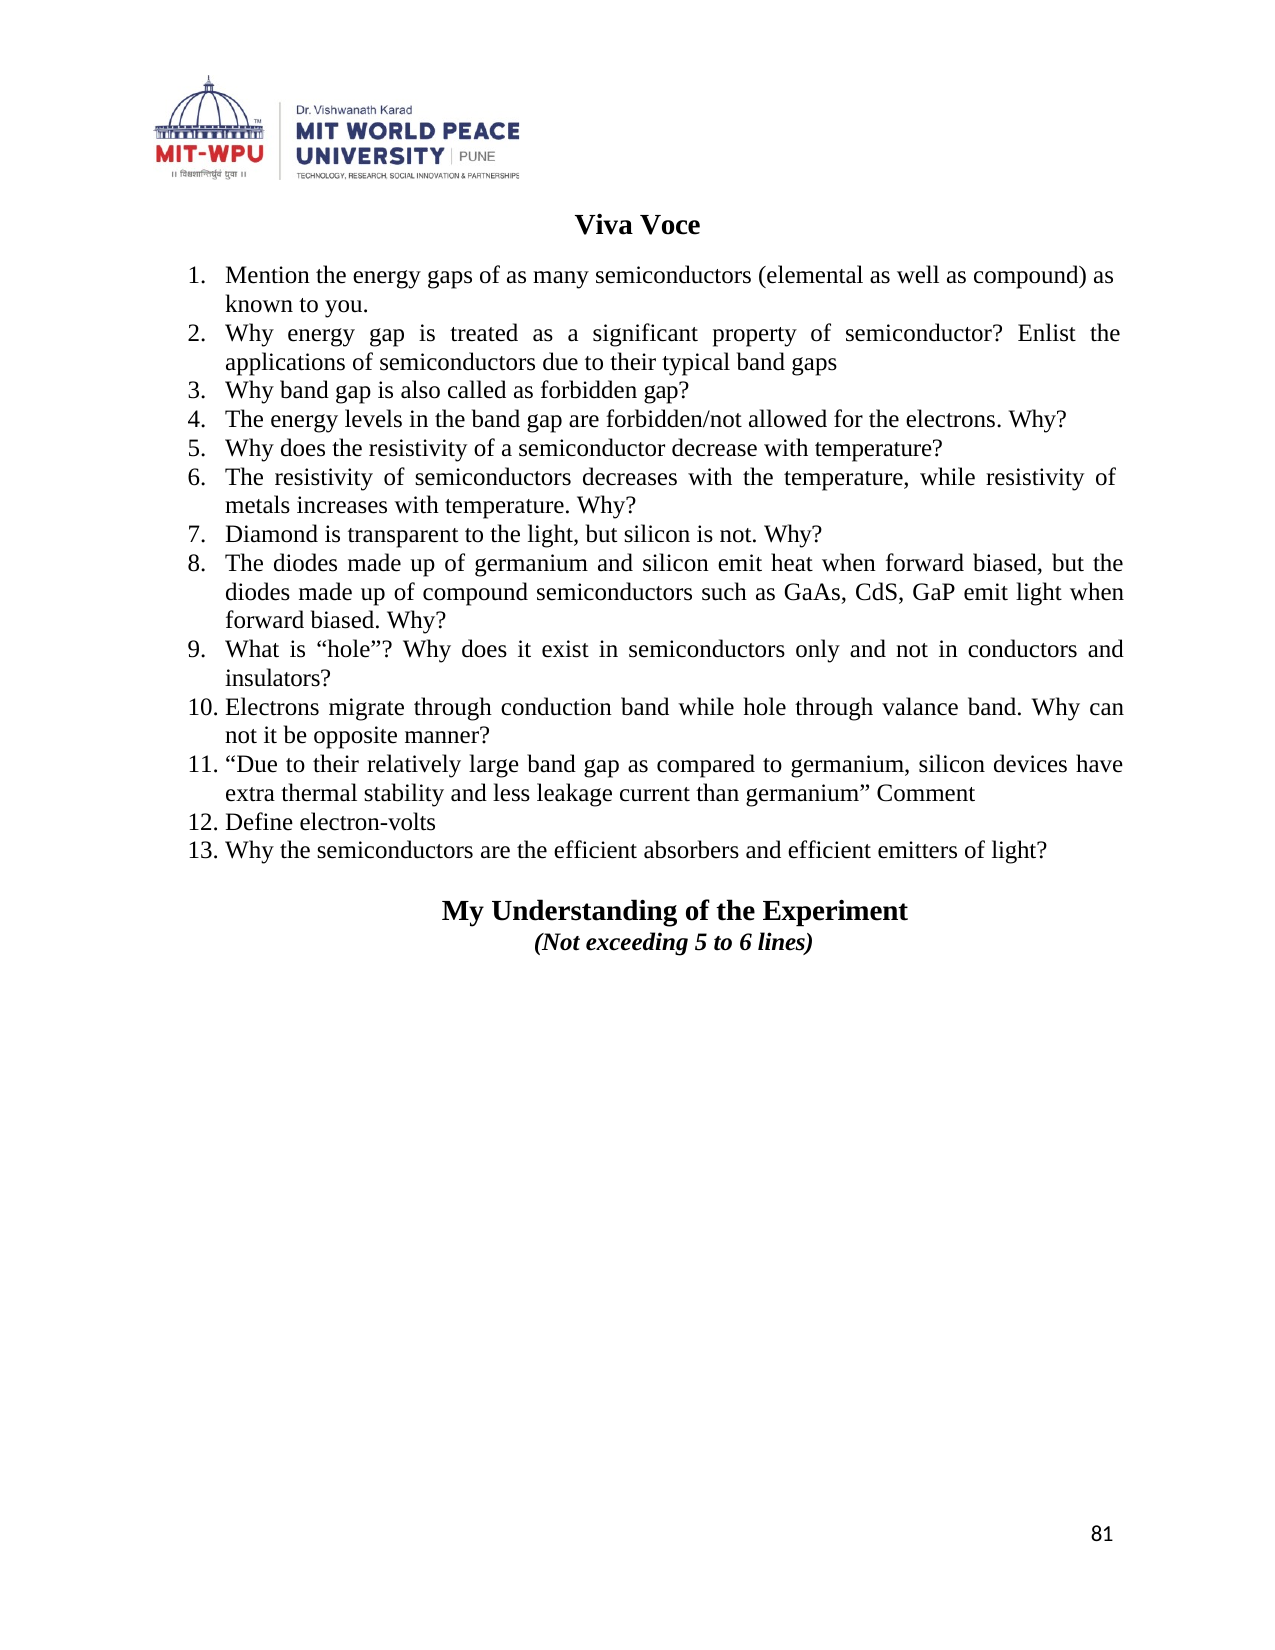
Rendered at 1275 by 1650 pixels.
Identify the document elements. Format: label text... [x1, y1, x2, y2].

list The diodes made up of germanium and silicon emit heat when forward biased, but the diodes made up of compound semiconductors such as GaAs, CdS, GaP emit light when forward biased. Why? [187, 548, 1125, 634]
subtitle My Understanding of the Experiment [122, 894, 1227, 927]
list Mention the energy gaps of as many semiconductors (elemental as well as compound) as known to you. [187, 261, 1125, 318]
text (Not exceeding 5 to 6 lines) [435, 927, 914, 956]
list What is “hole”? Why does it exist in semiconductors only and not in conductors and insulators? [187, 634, 1125, 692]
list Electrons migrate through conduction band while hole through valance band. Why can not it be opposite manner? [187, 692, 1125, 749]
list Why does the resistivity of a semiconductor decrease with temperature? [187, 433, 1227, 462]
list The resistivity of semiconductors decreases with the temperature, while resistivity of metals increases with temperature. Why? [187, 462, 1125, 519]
picture [153, 75, 520, 180]
list Diamond is transparent to the light, but silicon is not. Why? [187, 519, 1227, 548]
list Define electron-volts [187, 807, 1227, 836]
list Why the semiconductors are the efficient absorbers and efficient emitters of light? [187, 836, 1227, 864]
list “Due to their relatively large band gap as compared to germanium, silicon devices have extra thermal stability and less leakage current than germanium” Comment [187, 749, 1124, 807]
list Why energy gap is treated as a significant property of semiconductor? Enlist the applications of semiconductors due to their typical band gaps [187, 318, 1125, 376]
list The energy levels in the band gap are forbidden/not allowed for the electrons. Why? [187, 404, 1227, 433]
list Why band gap is also called as forbidden gap? [187, 376, 1227, 404]
subtitle Viva Voce [435, 207, 840, 240]
